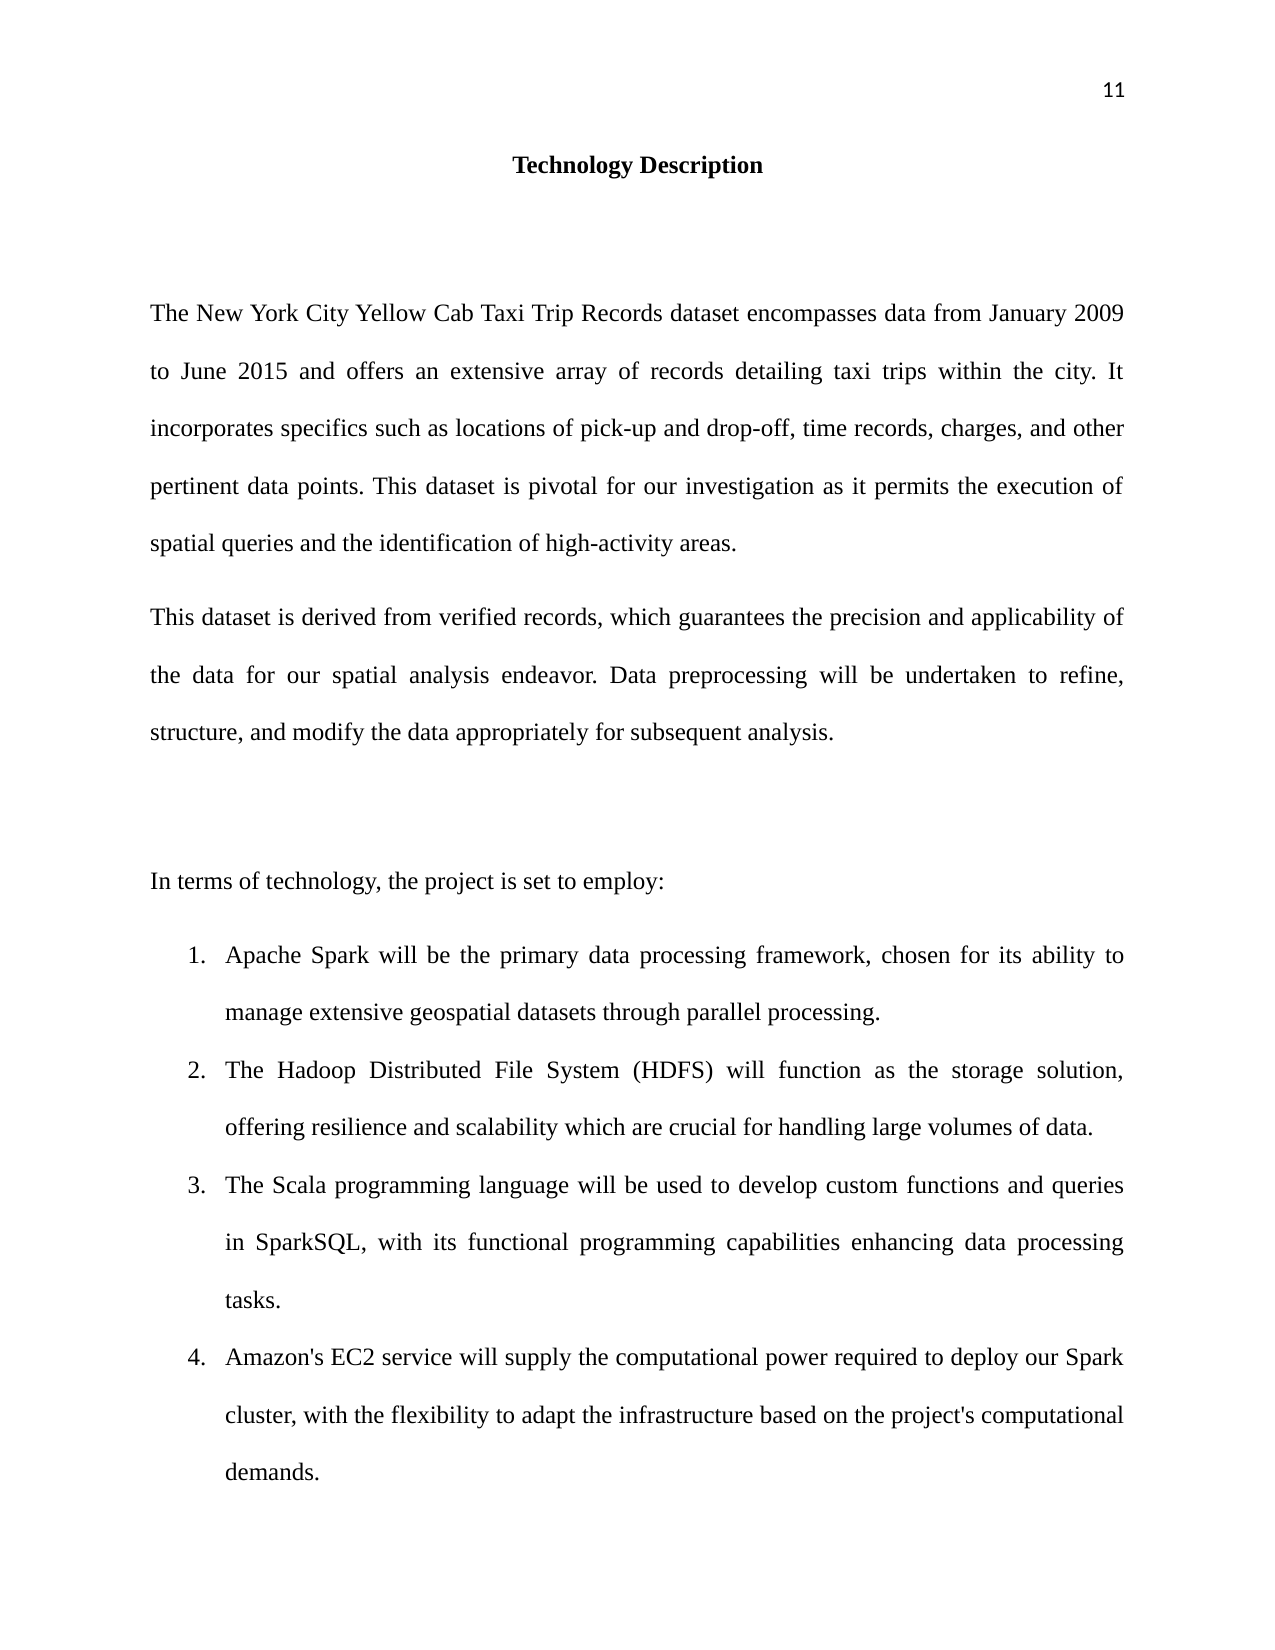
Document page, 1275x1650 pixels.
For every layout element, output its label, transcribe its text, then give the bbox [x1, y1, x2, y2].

text In terms of technology, the project is set to employ: [150, 866, 1125, 894]
list Apache Spark will be the primary data processing framework, chosen for its ability to manage extensive geospatial datasets through parallel processing. [187, 940, 1125, 1026]
text This dataset is derived from verified records, which guarantees the precision and applicability of the data for our spatial analysis endeavor. Data preprocessing will be undertaken to refine, structure, and modify the data appropriately for subsequent analysis. [150, 602, 1125, 746]
text The New York City Yellow Cab Taxi Trip Records dataset encompasses data from January 2009 to June 2015 and offers an extensive array of records detailing taxi trips within the city. It incorporates specifics such as locations of pick-up and drop-off, time records, charges, and other pertinent data points. This dataset is pivotal for our investigation as it permits the execution of spatial queries and the identification of high-activity areas. [150, 298, 1125, 557]
text Technology Description [150, 150, 1125, 179]
list Amazon's EC2 service will supply the computational power required to deploy our Spark cluster, with the flexibility to adapt the infrastructure based on the project's computational demands. [187, 1342, 1125, 1486]
list The Scala programming language will be used to develop custom functions and queries in SparkSQL, with its functional programming capabilities enhancing data processing tasks. [187, 1170, 1125, 1314]
list The Hadoop Distributed File System (HDFS) will function as the storage solution, offering resilience and scalability which are crucial for handling large volumes of data. [187, 1055, 1125, 1141]
